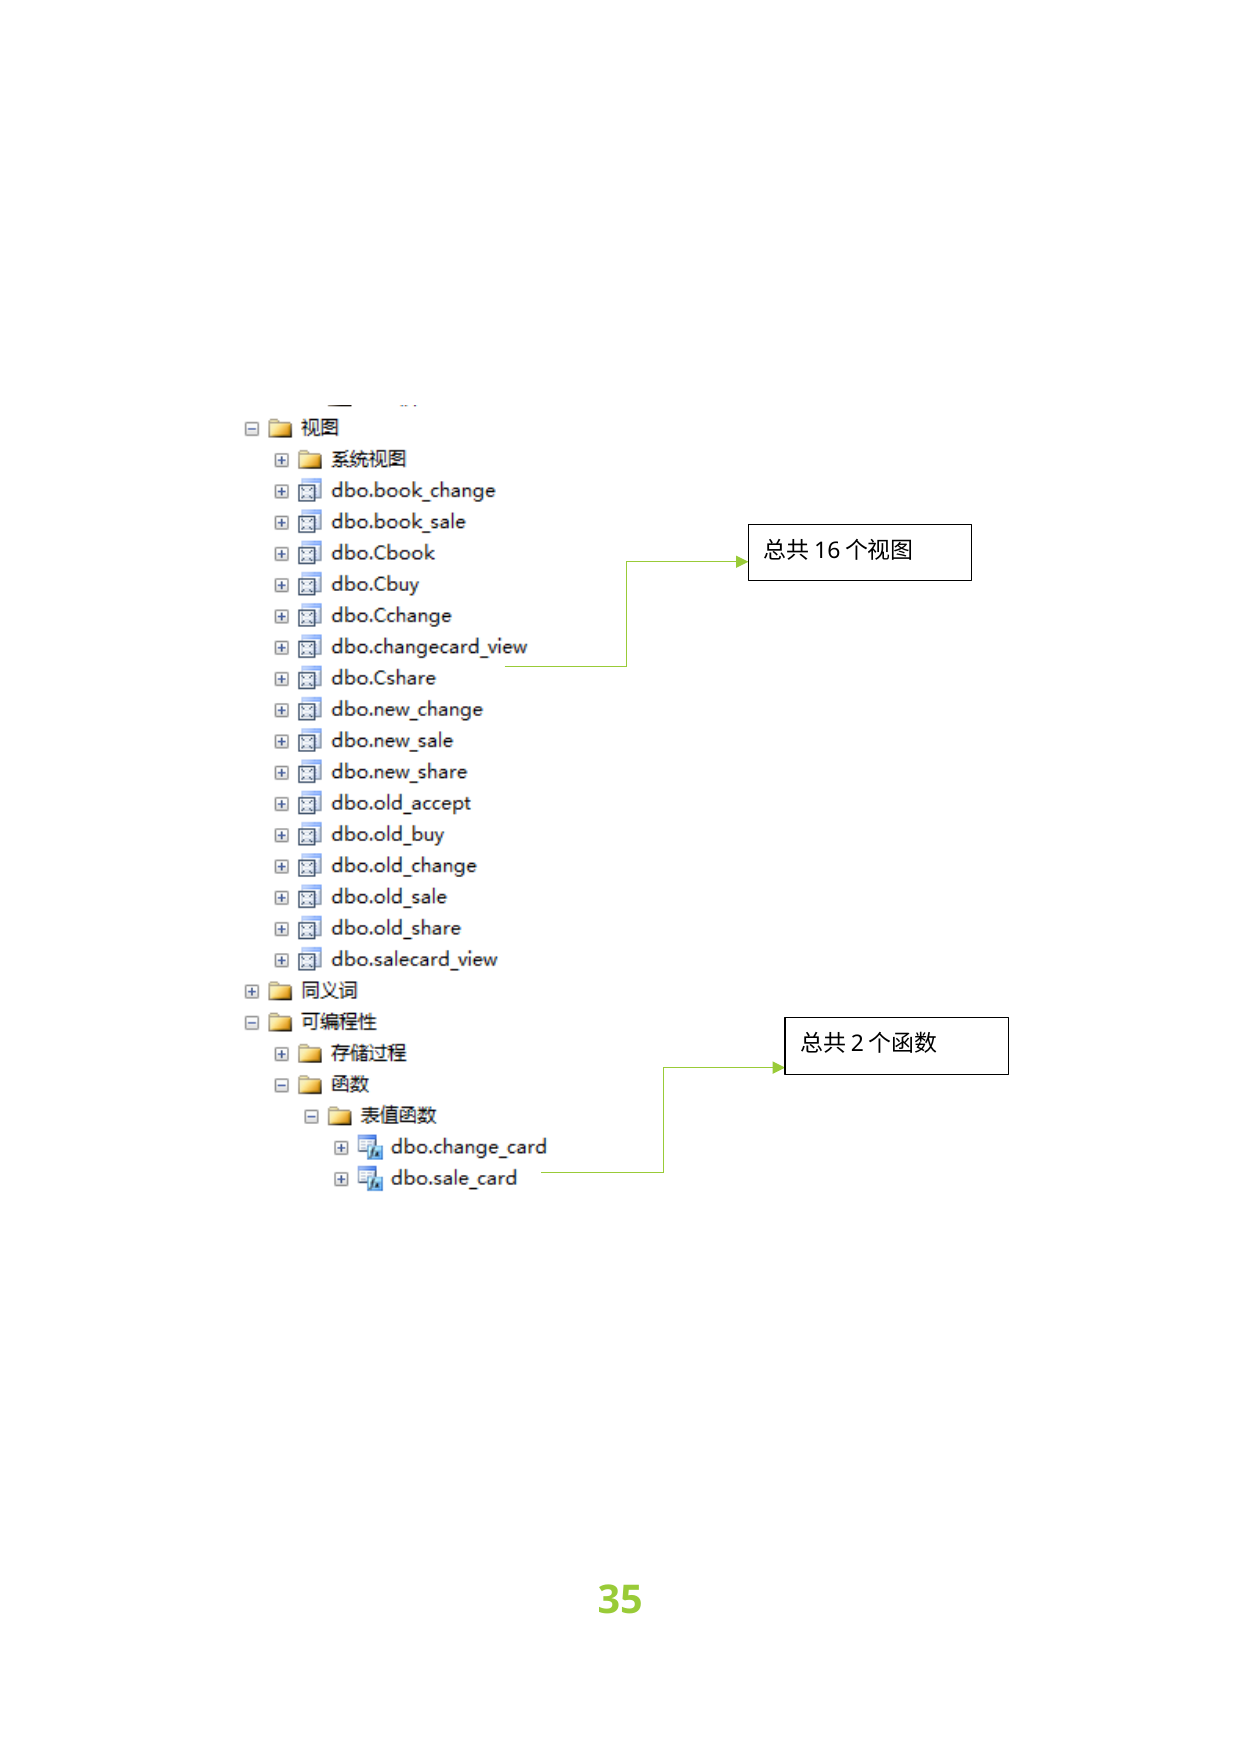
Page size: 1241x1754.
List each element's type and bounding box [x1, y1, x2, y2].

picture [207, 405, 659, 1199]
